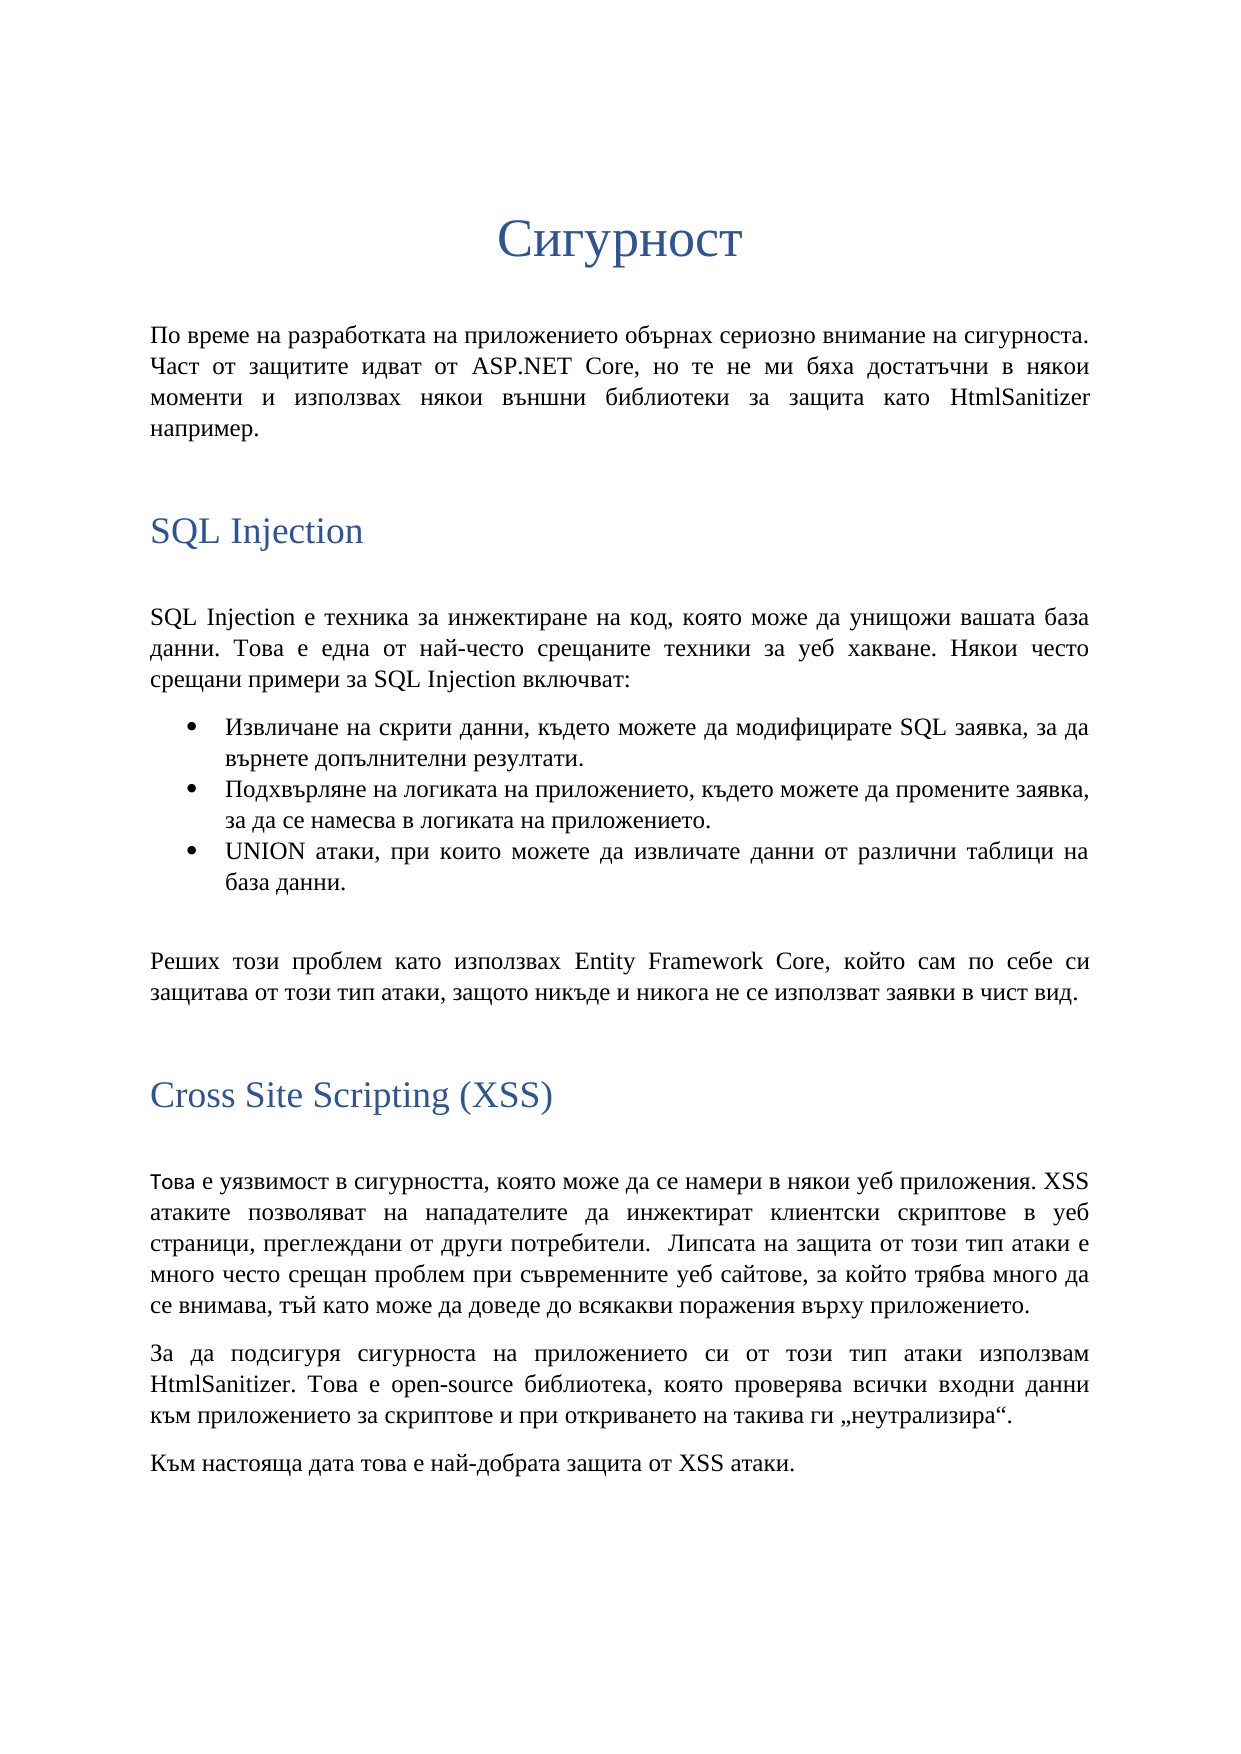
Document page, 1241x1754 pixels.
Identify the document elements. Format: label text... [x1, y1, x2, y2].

text За да подсигуря сигурноста на приложението си от този тип атаки използвам HtmlSanitizer. Това е open-source библиотека, която проверява всички входни данни към приложението за скриптове и при откриването на такива ги „неутрализира“. [150, 1338, 1090, 1429]
text SQL Injection е техника за инжектиране на код, която може да унищожи вашата база данни. Това е една от най-често срещаните техники за уеб хакване. Някои често срещани примери за SQL Injection включват: [150, 602, 1090, 693]
text Реших този проблем като използвах Entity Framework Core, който сам по себе си защитава от този тип атаки, защото никъде и никога не се използват заявки в чист вид. [150, 946, 1090, 1006]
subtitle Cross Site Scripting (XSS) [150, 1072, 1090, 1115]
subtitle SQL Injection [150, 509, 1090, 552]
text Към настояща дата това е най-добрата защита от XSS атаки. [150, 1448, 1090, 1476]
list Извличане на скрити данни, където можете да модифицирате SQL заявка, за да върнете допълнителни резултати. [187, 712, 1090, 772]
text Това е уязвимост в сигурността, която може да се намери в някои уеб приложения. XSS атаките позволяват на нападателите да инжектират клиентски скриптове в уеб страници, преглеждани от други потребители. Липсата на защита от този тип атаки е много често срещан проблем при съвременните уеб сайтове, за който трябва много да се внимава, тъй като може да доведе до всякакви поражения върху приложението. [150, 1166, 1090, 1319]
list Подхвърляне на логиката на приложението, където можете да промените заявка, за да се намесва в логиката на приложението. [187, 774, 1090, 834]
subtitle Сигурност [150, 206, 1090, 268]
text По време на разработката на приложението обърнах сериозно внимание на сигурноста. Част от защитите идват от ASP.NET Core, но те не ми бяха достатъчни в някои моменти и използвах някои външни библиотеки за защита като HtmlSanitizer например. [150, 320, 1090, 442]
list UNION атаки, при които можете да извличате данни от различни таблици на база данни. [187, 836, 1090, 896]
